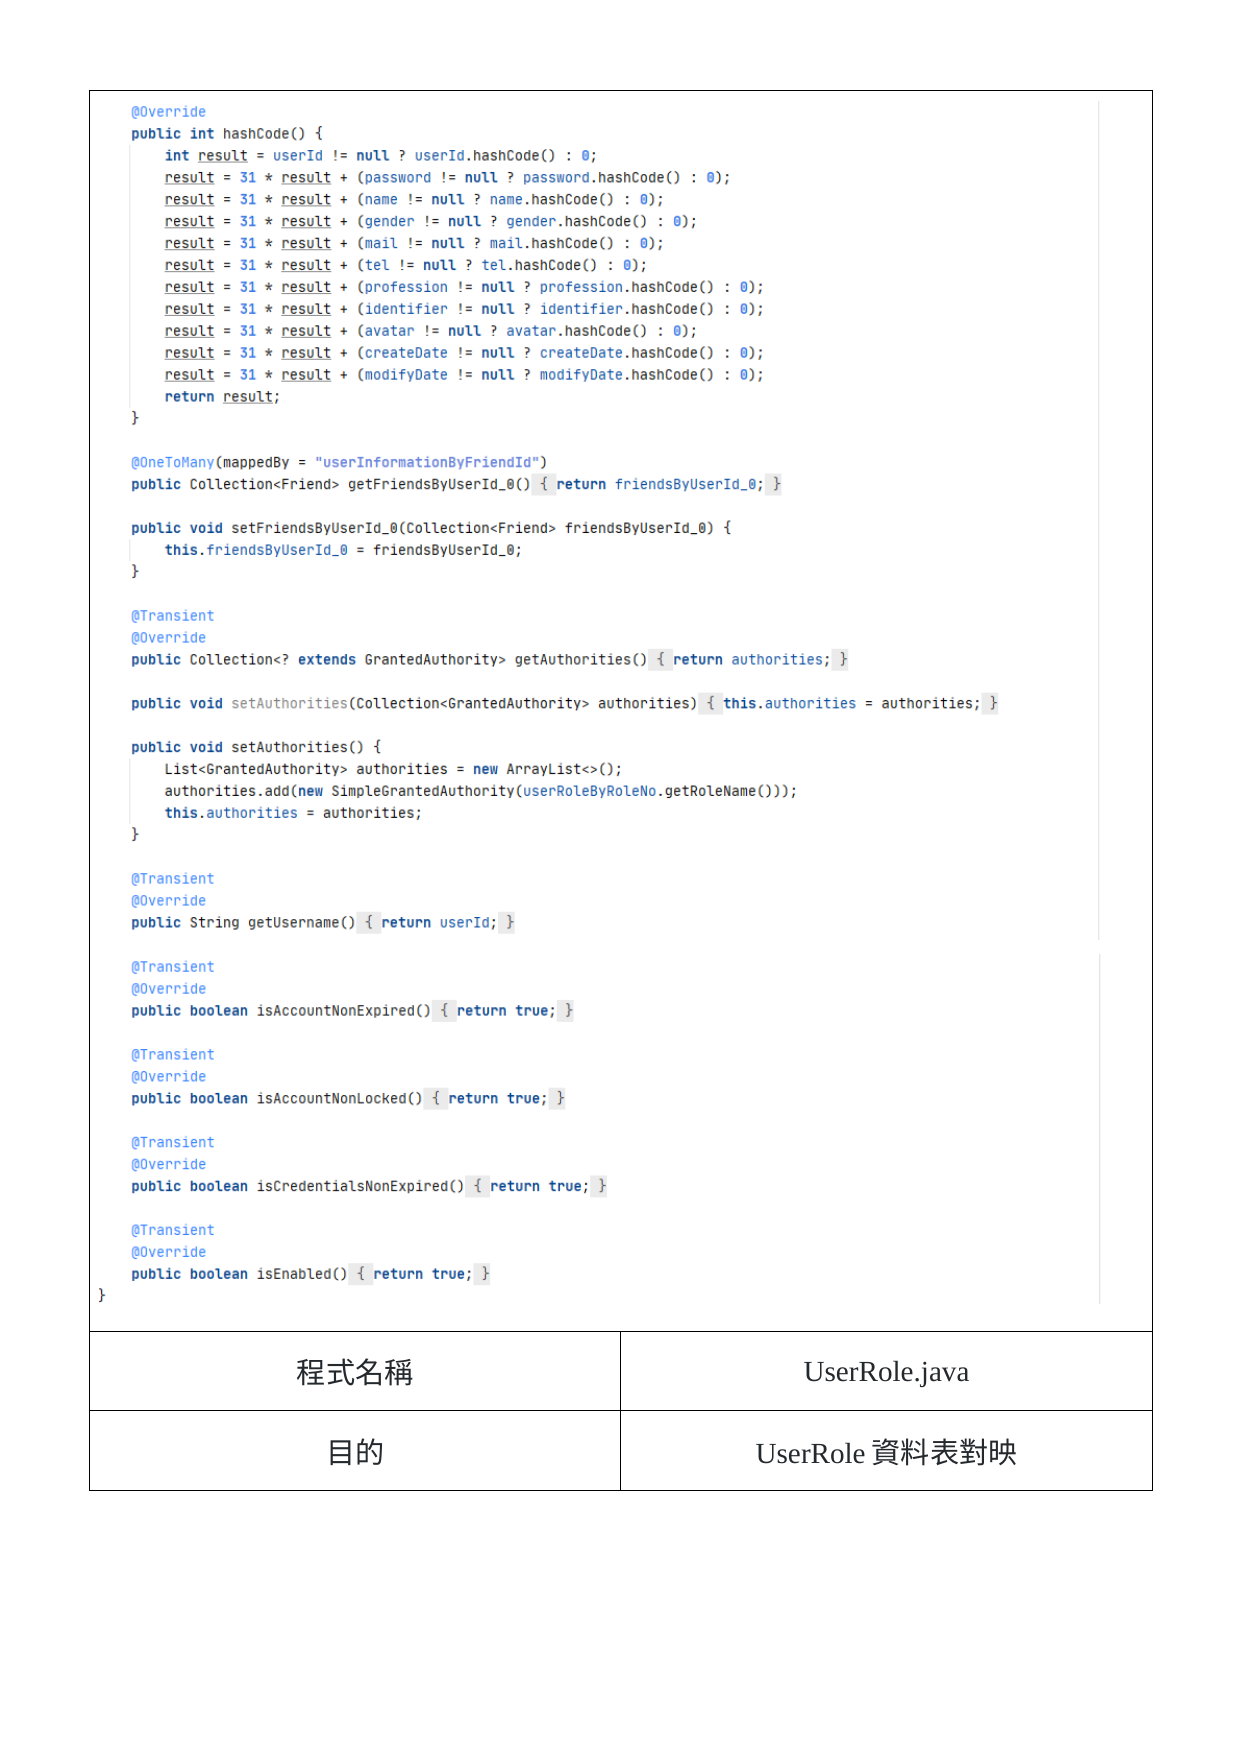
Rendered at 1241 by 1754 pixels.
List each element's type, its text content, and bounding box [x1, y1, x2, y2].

table_cell UserRole資料表對映 [621, 1411, 1152, 1489]
table_cell 目的 [90, 1411, 620, 1489]
table_cell 程式名稱 [90, 1332, 620, 1410]
picture [98, 954, 1143, 1304]
table_cell [90, 91, 1152, 1331]
picture [99, 101, 1142, 940]
table_cell UserRole.java [621, 1332, 1152, 1410]
